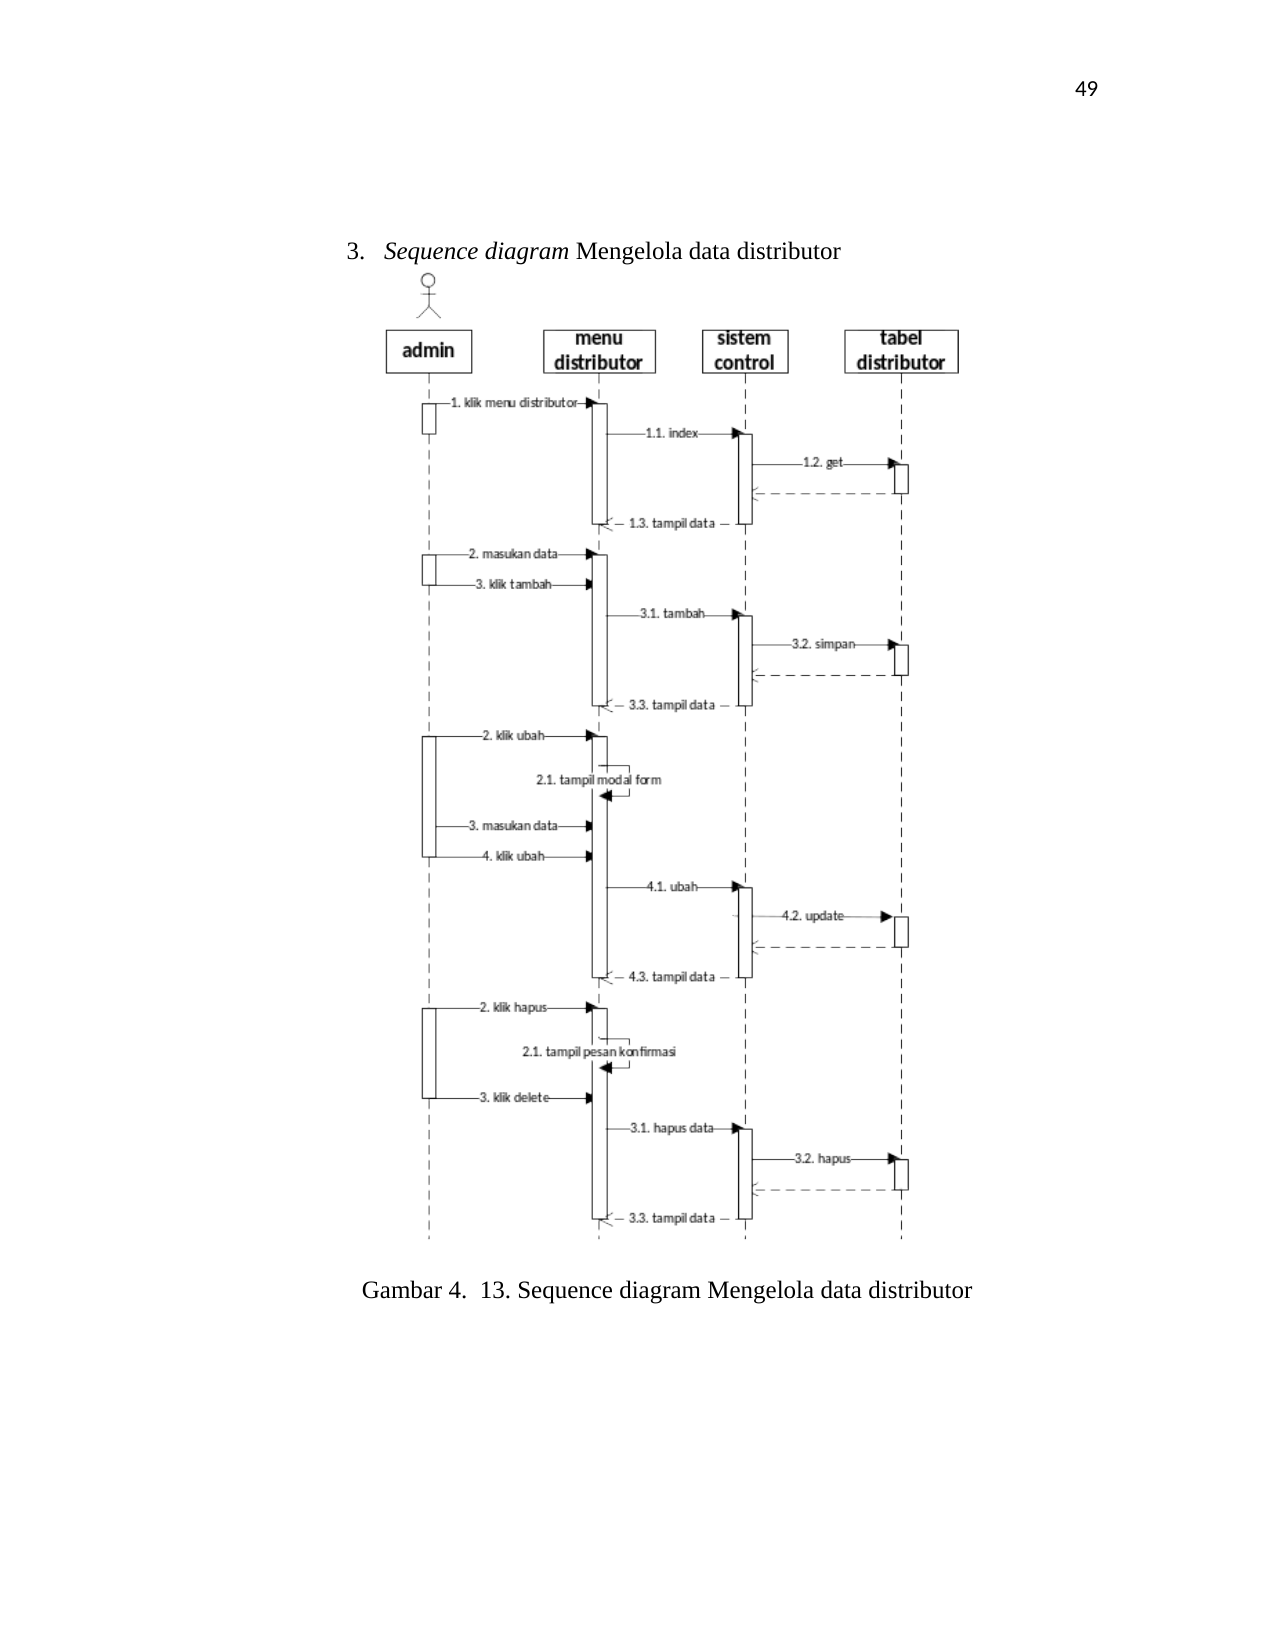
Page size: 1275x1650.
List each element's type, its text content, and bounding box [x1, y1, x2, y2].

text Gambar 4. 13. Sequence diagram Mengelola data distributor [236, 1275, 1098, 1304]
list Sequence diagram Mengelola data distributor [346, 236, 1098, 265]
